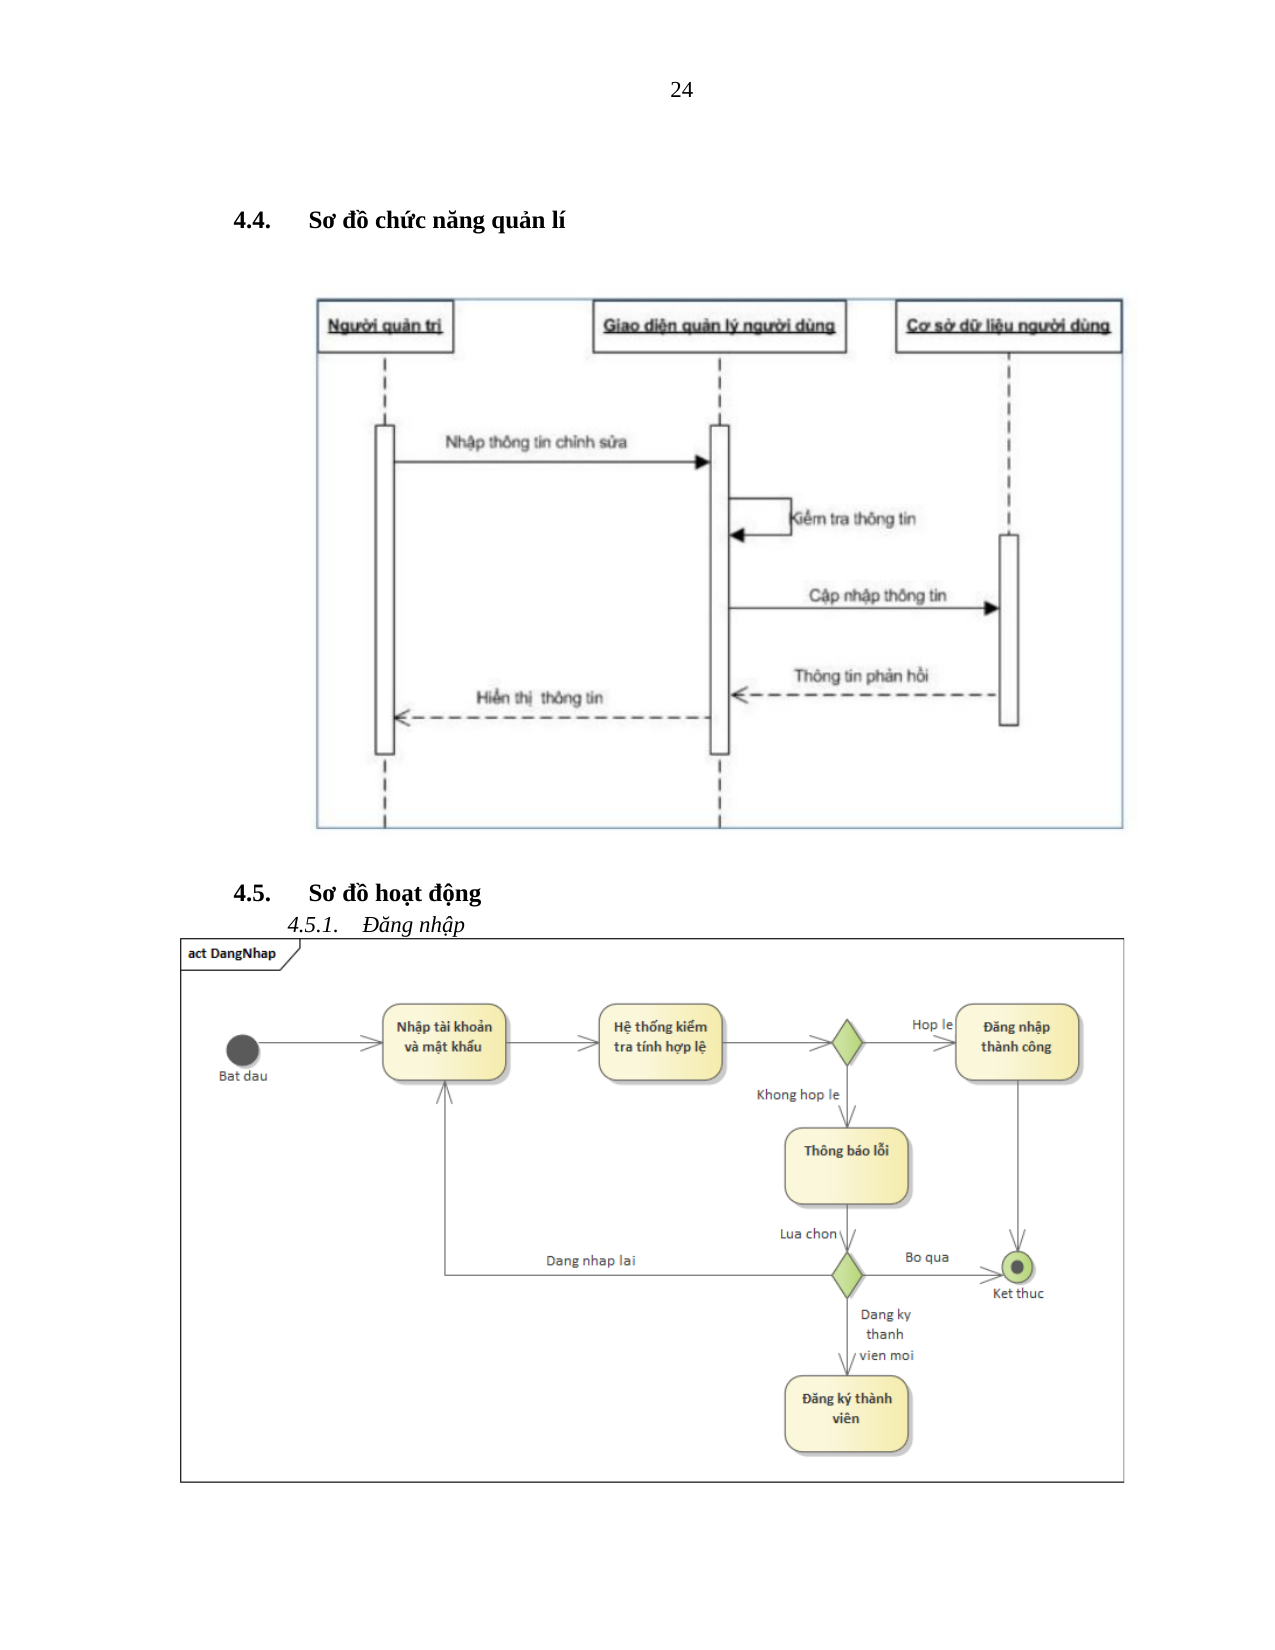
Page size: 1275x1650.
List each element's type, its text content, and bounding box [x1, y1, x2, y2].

subtitle Đăng nhập [287, 911, 1192, 937]
picture [179, 937, 1125, 1484]
picture [308, 285, 1140, 836]
subtitle Sơ đồ chức năng quản lí [233, 206, 1192, 234]
subtitle Sơ đồ hoạt động [233, 878, 1192, 907]
